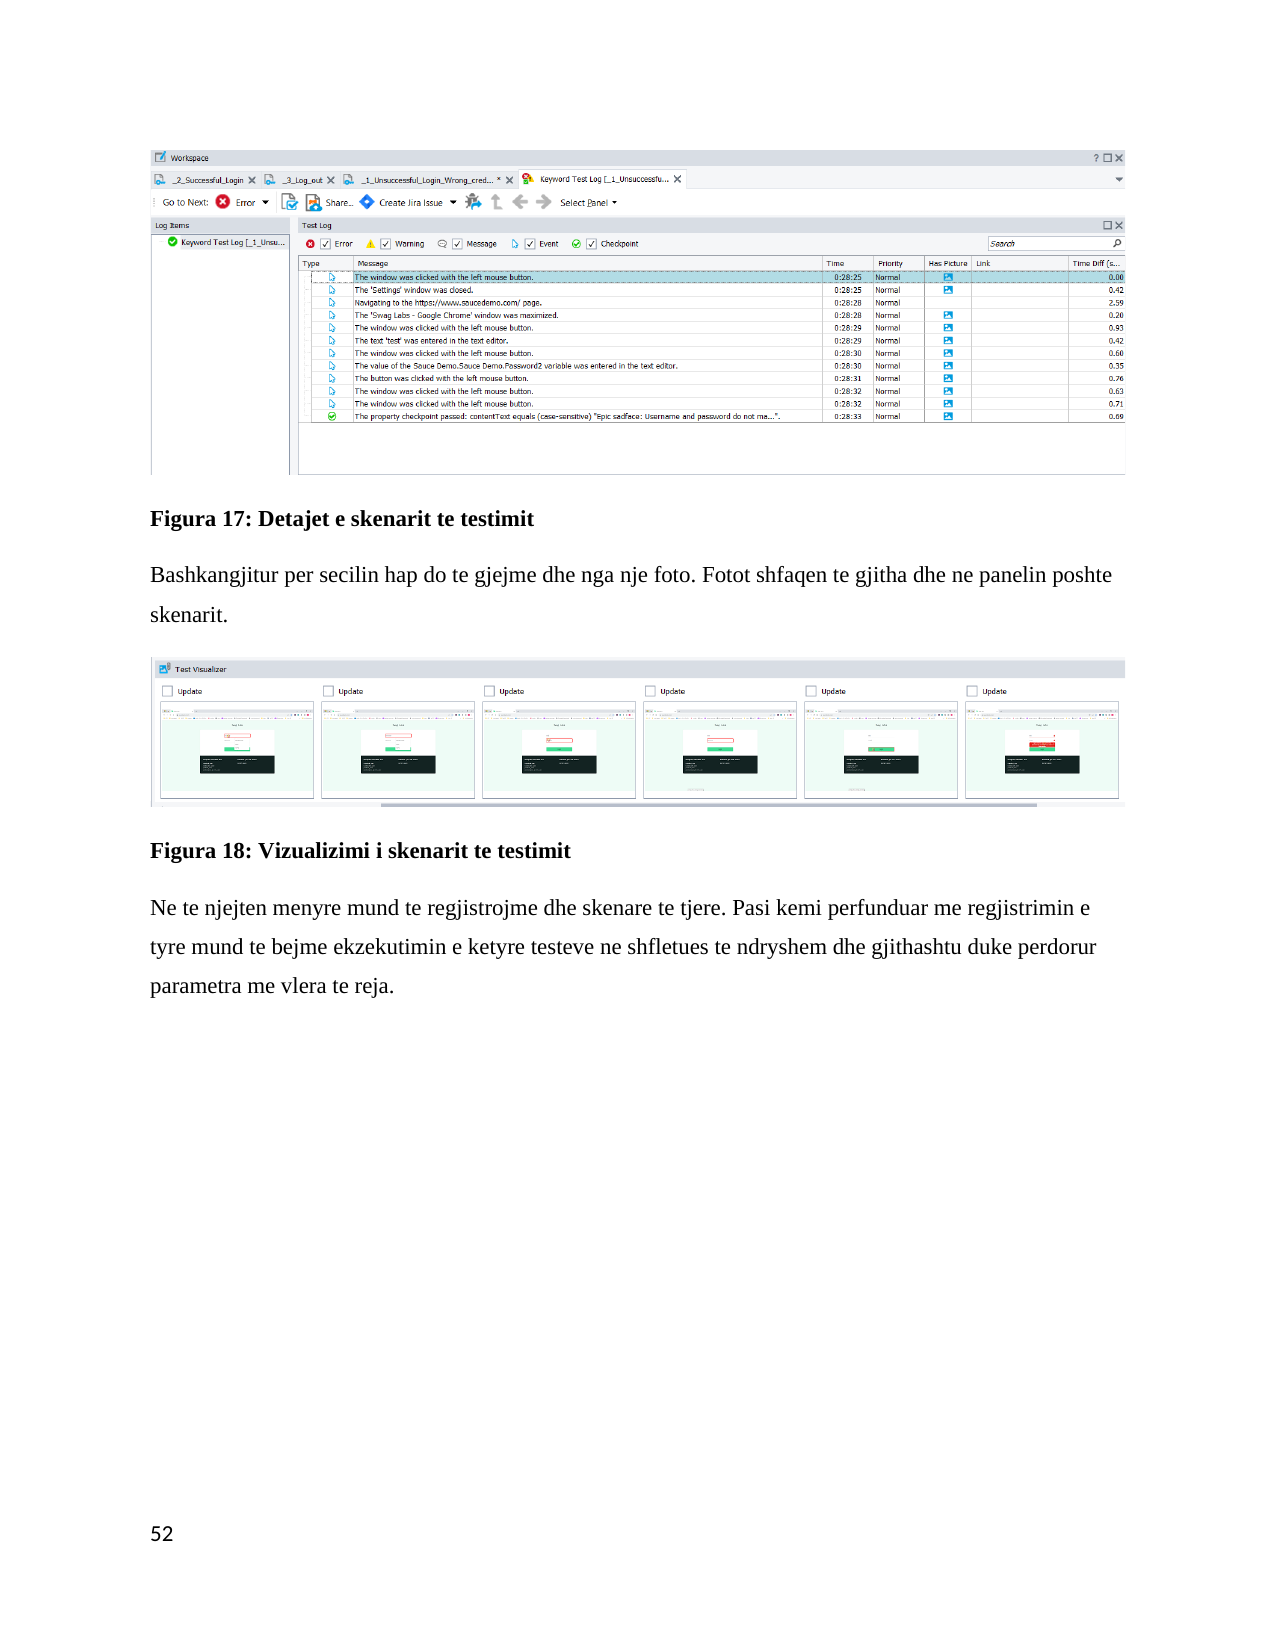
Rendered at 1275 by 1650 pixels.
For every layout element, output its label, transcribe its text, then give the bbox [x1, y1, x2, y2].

picture [150, 150, 1125, 475]
text Ne te njejten menyre mund te regjistrojme dhe skenare te tjere. Pasi kemi perfunduar me regjistrimin e tyre mund te bejme ekzekutimin e ketyre testeve ne shfletues te ndryshem dhe gjithashtu duke perdorur parametra me vlera te reja. [150, 894, 1125, 999]
picture [150, 657, 1125, 807]
text Figura 18: Vizualizimi i skenarit te testimit [150, 837, 1125, 864]
text Figura 17: Detajet e skenarit te testimit [150, 505, 1125, 532]
text Bashkangjitur per secilin hap do te gjejme dhe nga nje foto. Fotot shfaqen te gjitha dhe ne panelin poshte skenarit. [150, 561, 1125, 627]
